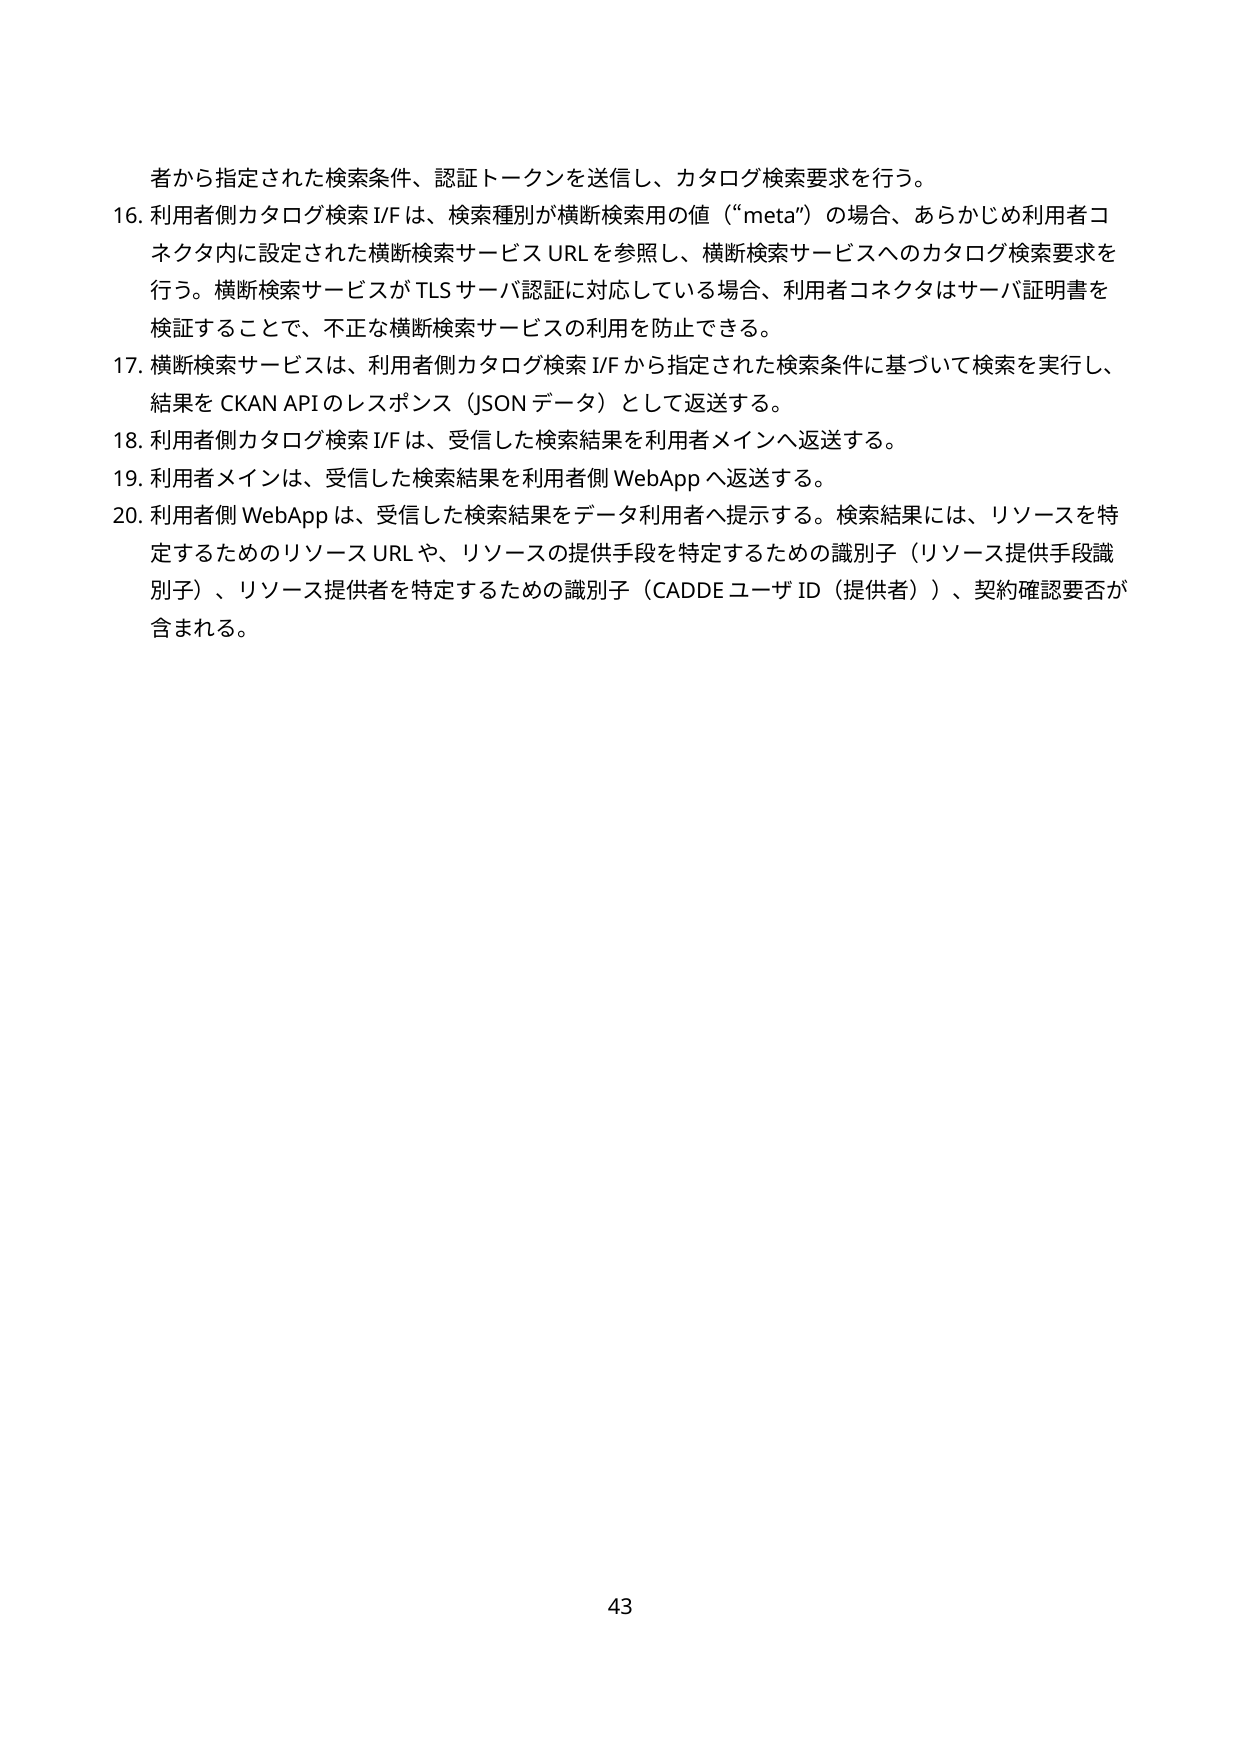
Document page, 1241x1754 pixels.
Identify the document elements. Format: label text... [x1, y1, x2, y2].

list 利用者メインは、受信した検索結果を利用者側WebAppへ返送する。 [112, 458, 1128, 496]
list 利用者側WebAppは、受信した検索結果をデータ利用者へ提示する。検索結果には、リソースを特定するためのリソースURLや、リソースの提供手段を特定するための識別子（リソース提供手段識別子）、リソース提供者を特定するための識別子（CADDEユーザID（提供者））、契約確認要否が含まれる。 [112, 496, 1128, 646]
list 利用者側カタログ検索I/Fは、検索種別が横断検索用の値（“meta”）の場合、あらかじめ利用者コネクタ内に設定された横断検索サービスURLを参照し、横断検索サービスへのカタログ検索要求を行う。横断検索サービスがTLSサーバ認証に対応している場合、利用者コネクタはサーバ証明書を検証することで、不正な横断検索サービスの利用を防止できる。 [112, 196, 1128, 346]
list 利用者側カタログ検索I/Fは、受信した検索結果を利用者メインへ返送する。 [112, 421, 1128, 458]
list 横断検索サービスは、利用者側カタログ検索I/Fから指定された検索条件に基づいて検索を実行し、結果をCKAN APIのレスポンス（JSONデータ）として返送する。 [112, 346, 1128, 421]
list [112, 158, 1128, 196]
